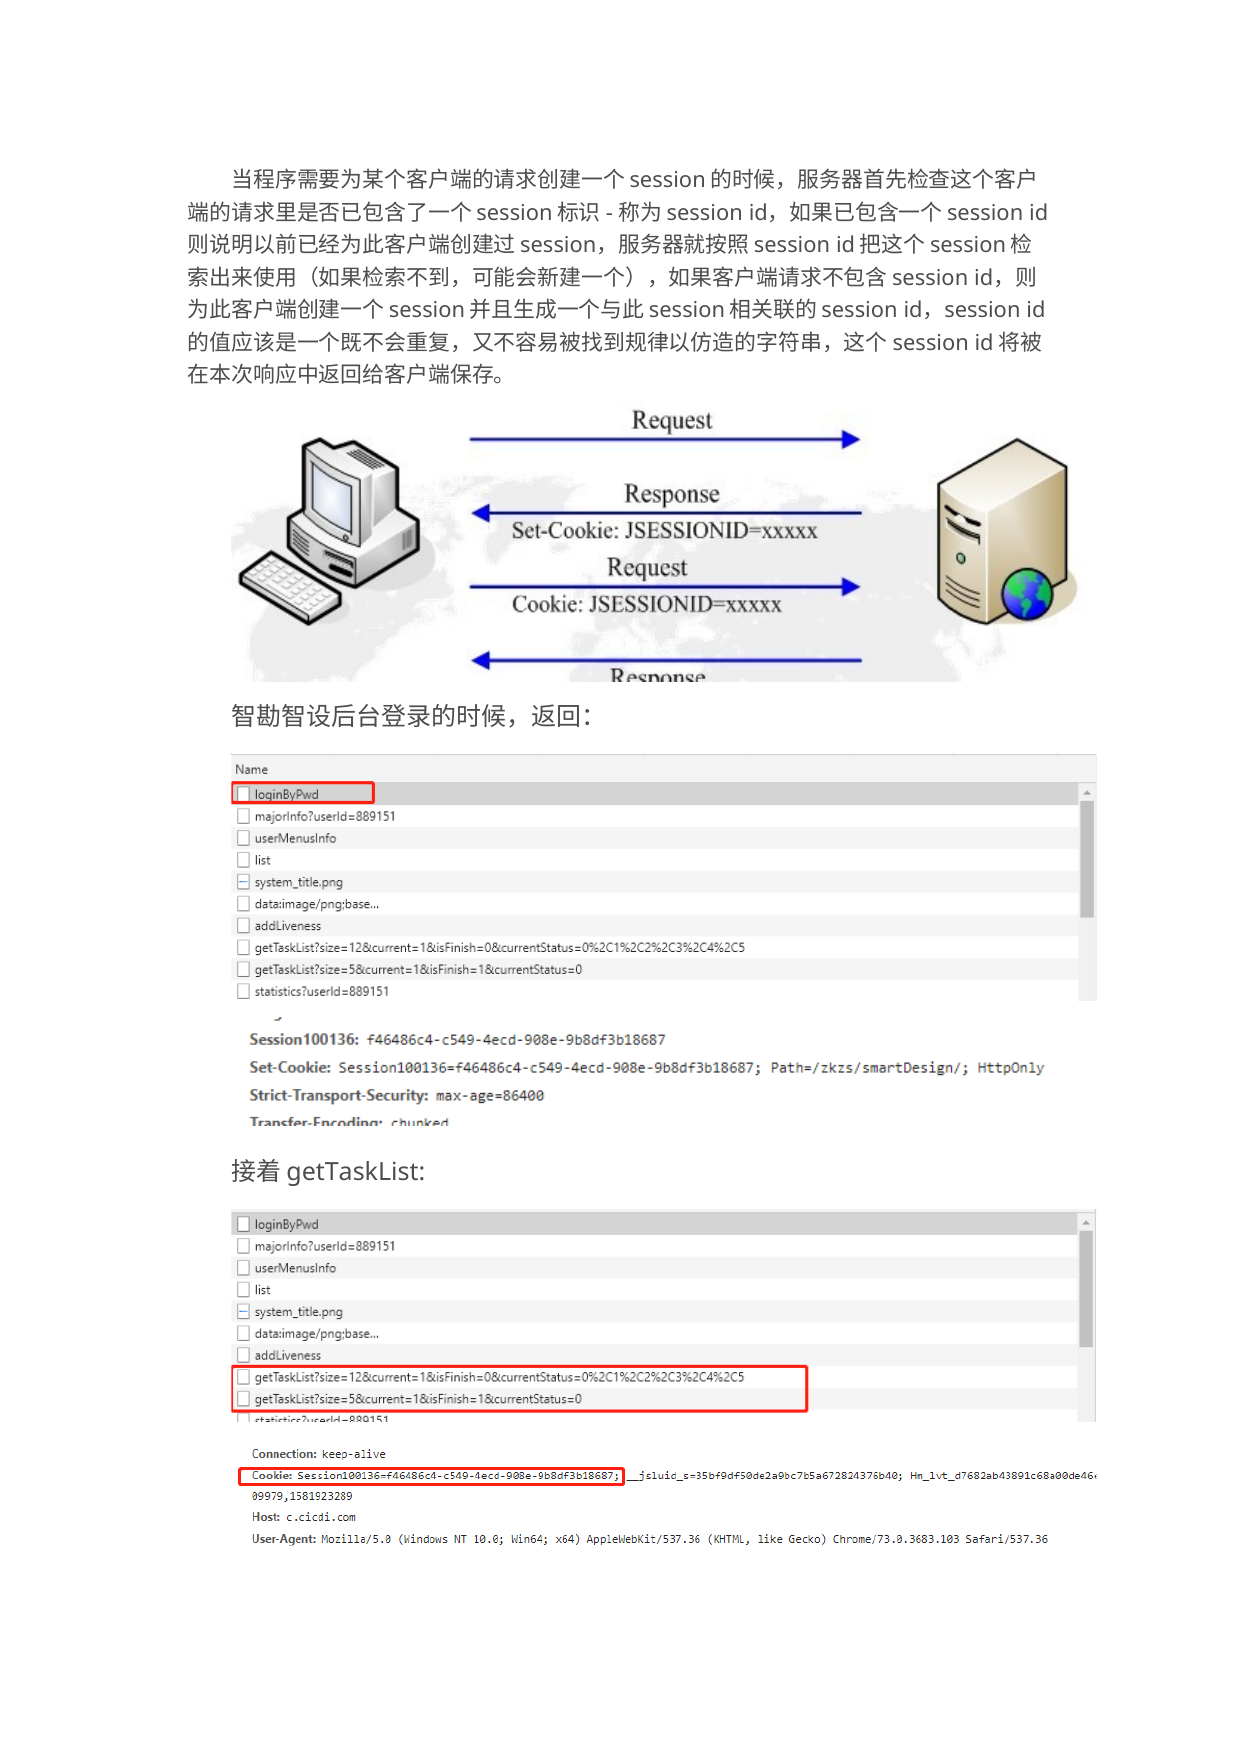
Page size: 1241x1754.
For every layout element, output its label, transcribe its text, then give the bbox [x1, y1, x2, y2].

text 智勘智设后台登录的时候，返回： [187, 682, 1053, 747]
picture [231, 1443, 1097, 1546]
text 接着getTaskList: [187, 1137, 1053, 1202]
picture [231, 389, 1097, 682]
picture [231, 1209, 1097, 1422]
picture [231, 753, 1097, 1001]
text 当程序需要为某个客户端的请求创建一个session的时候，服务器首先检查这个客户端的请求里是否已包含了一个session标识 - 称为session id，如果已包含一个session id则说明以前已经为此客户端创建过session，服务器就按照session id把这个 session检索出来使用（如果检索不到，可能会新建一个），如果客户端请求不包含session id，则为此客户端创建一个session并且生成一个与此session相关联的session id，session id的值应该是一个既不会重复，又不容易被找到规律以仿造的字符串，这个 session id将被在本次响应中返回给客户端保存。 [187, 162, 1053, 389]
picture [231, 1017, 1097, 1126]
